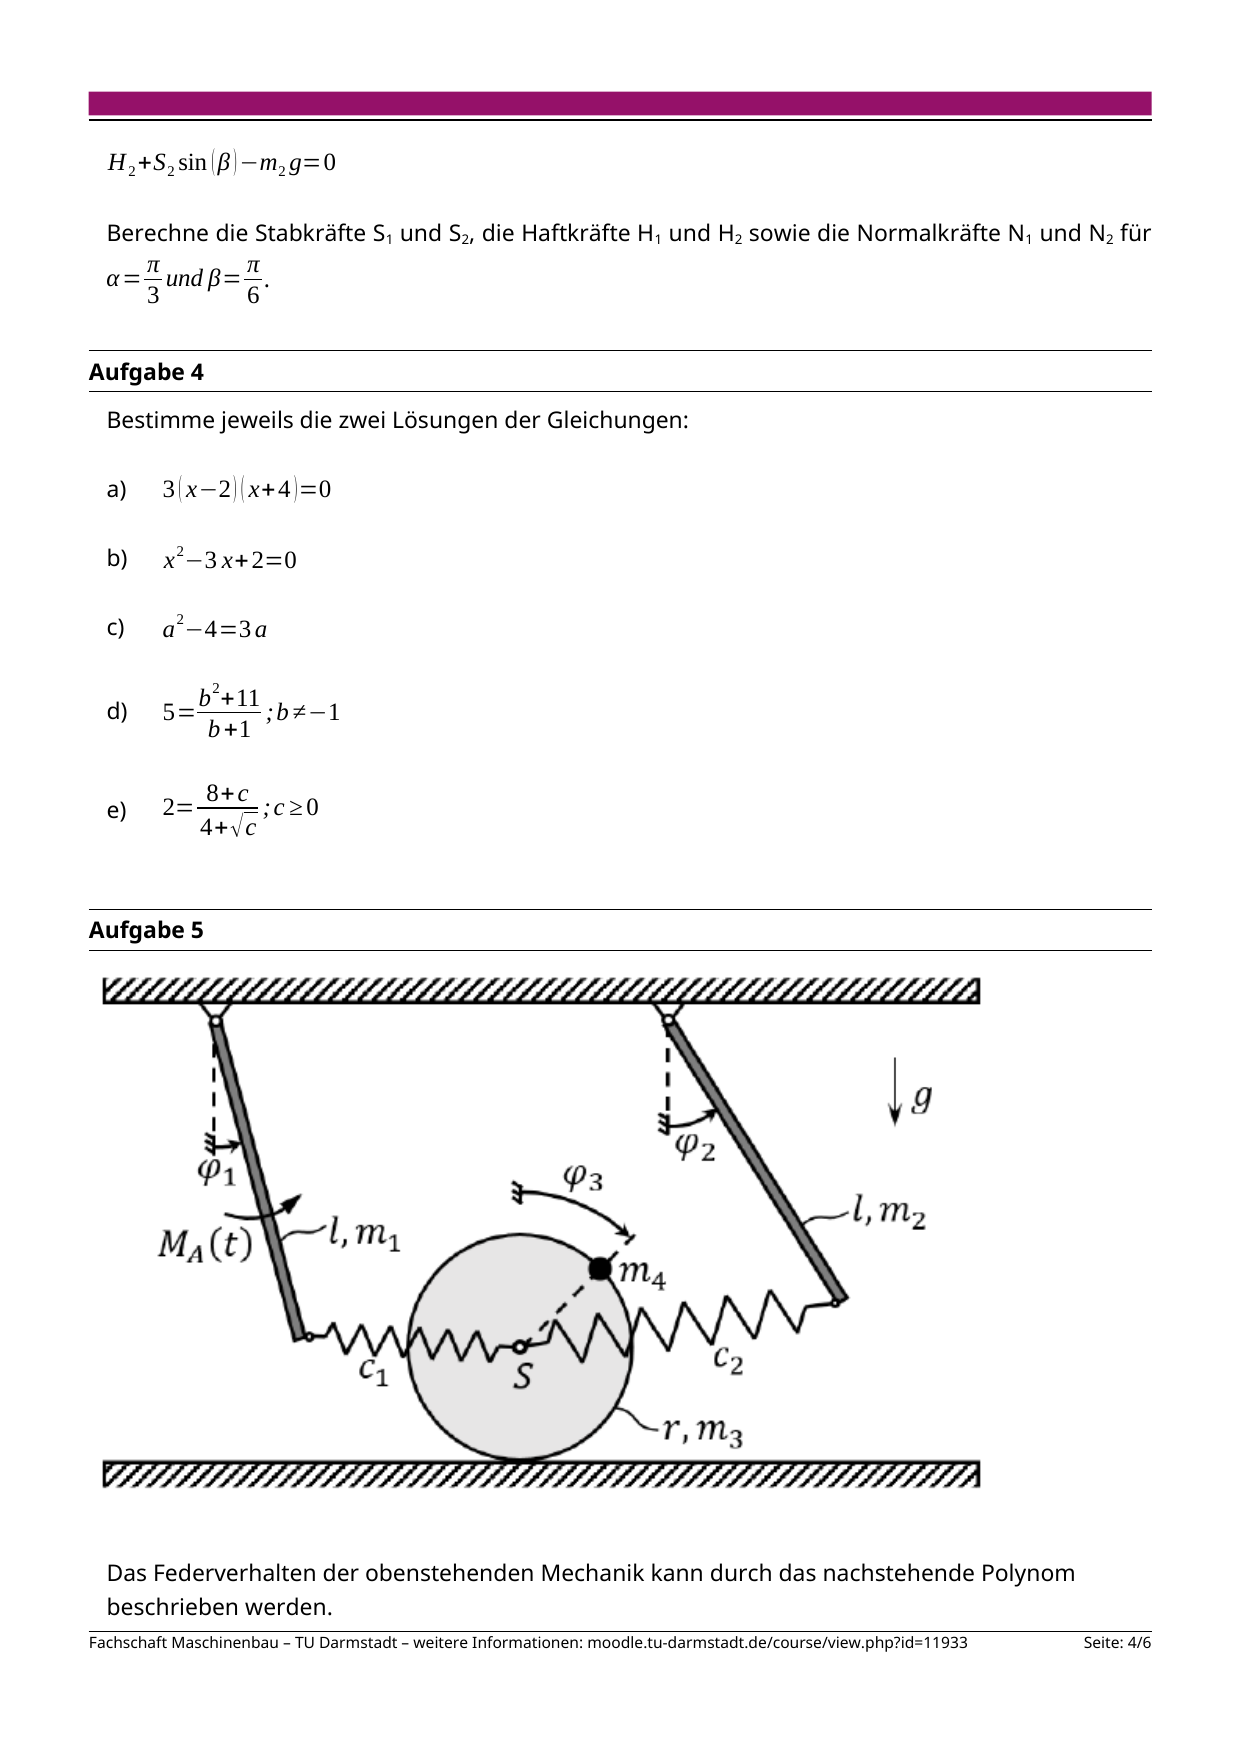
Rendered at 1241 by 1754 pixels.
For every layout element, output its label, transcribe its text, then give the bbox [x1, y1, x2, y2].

text Berechne die Stabkräfte S1 und S2, die Haftkräfte H1 und H2 sowie die Normalkräfte N1 und N2 für . [106, 217, 1152, 309]
text Das Federverhalten der obenstehenden Mechanik kann durch das nachstehende Polynom beschrieben werden. [106, 1557, 1152, 1622]
text Bestimme jeweils die zwei Lösungen der Gleichungen: [106, 404, 1152, 436]
list Aufgabe 4 [89, 351, 1152, 391]
text e) [106, 779, 1152, 840]
text d) [106, 679, 1152, 742]
picture [89, 967, 993, 1507]
text a) [106, 473, 1152, 504]
text b) [106, 542, 1152, 573]
text c) [106, 611, 1152, 642]
list Aufgabe 5 [89, 910, 1152, 950]
